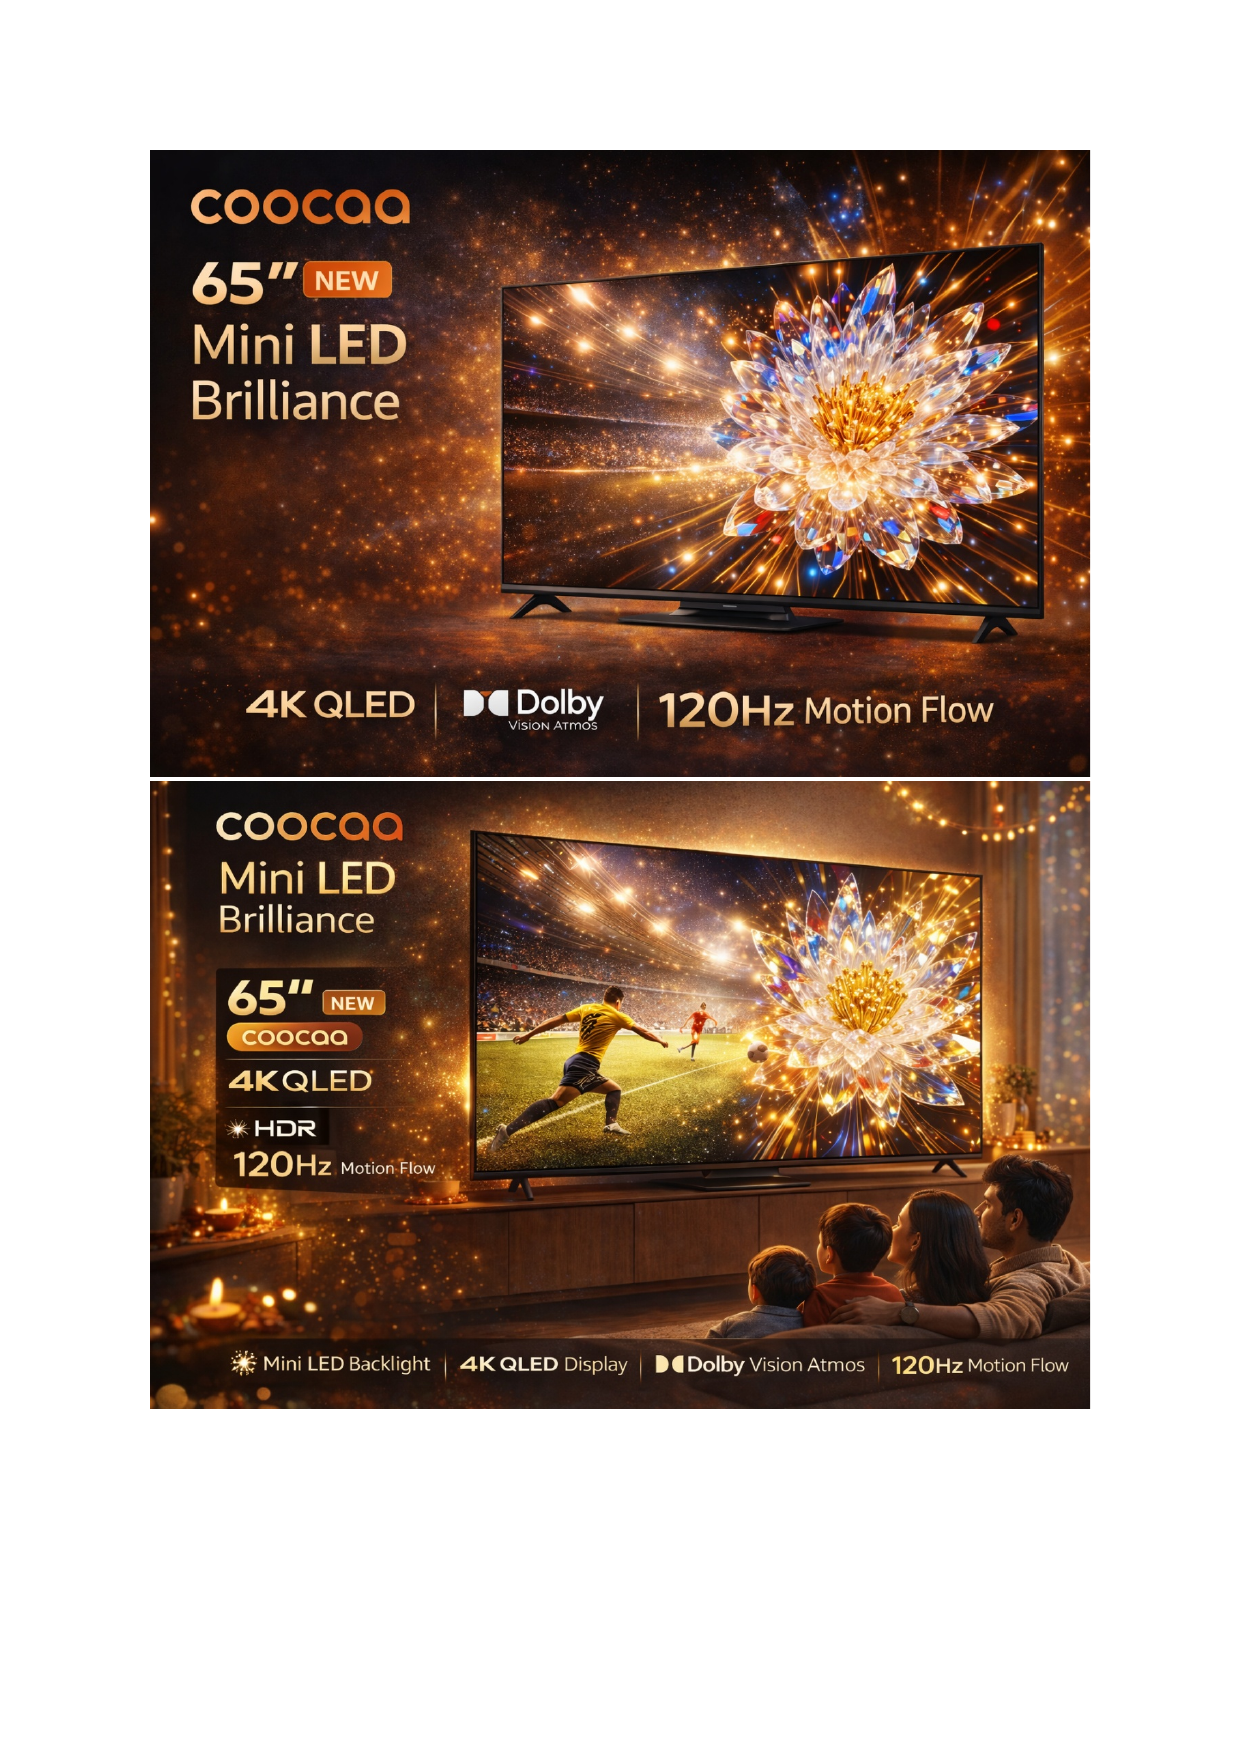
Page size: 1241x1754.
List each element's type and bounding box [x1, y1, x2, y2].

picture [150, 150, 1091, 777]
picture [150, 781, 1091, 1409]
